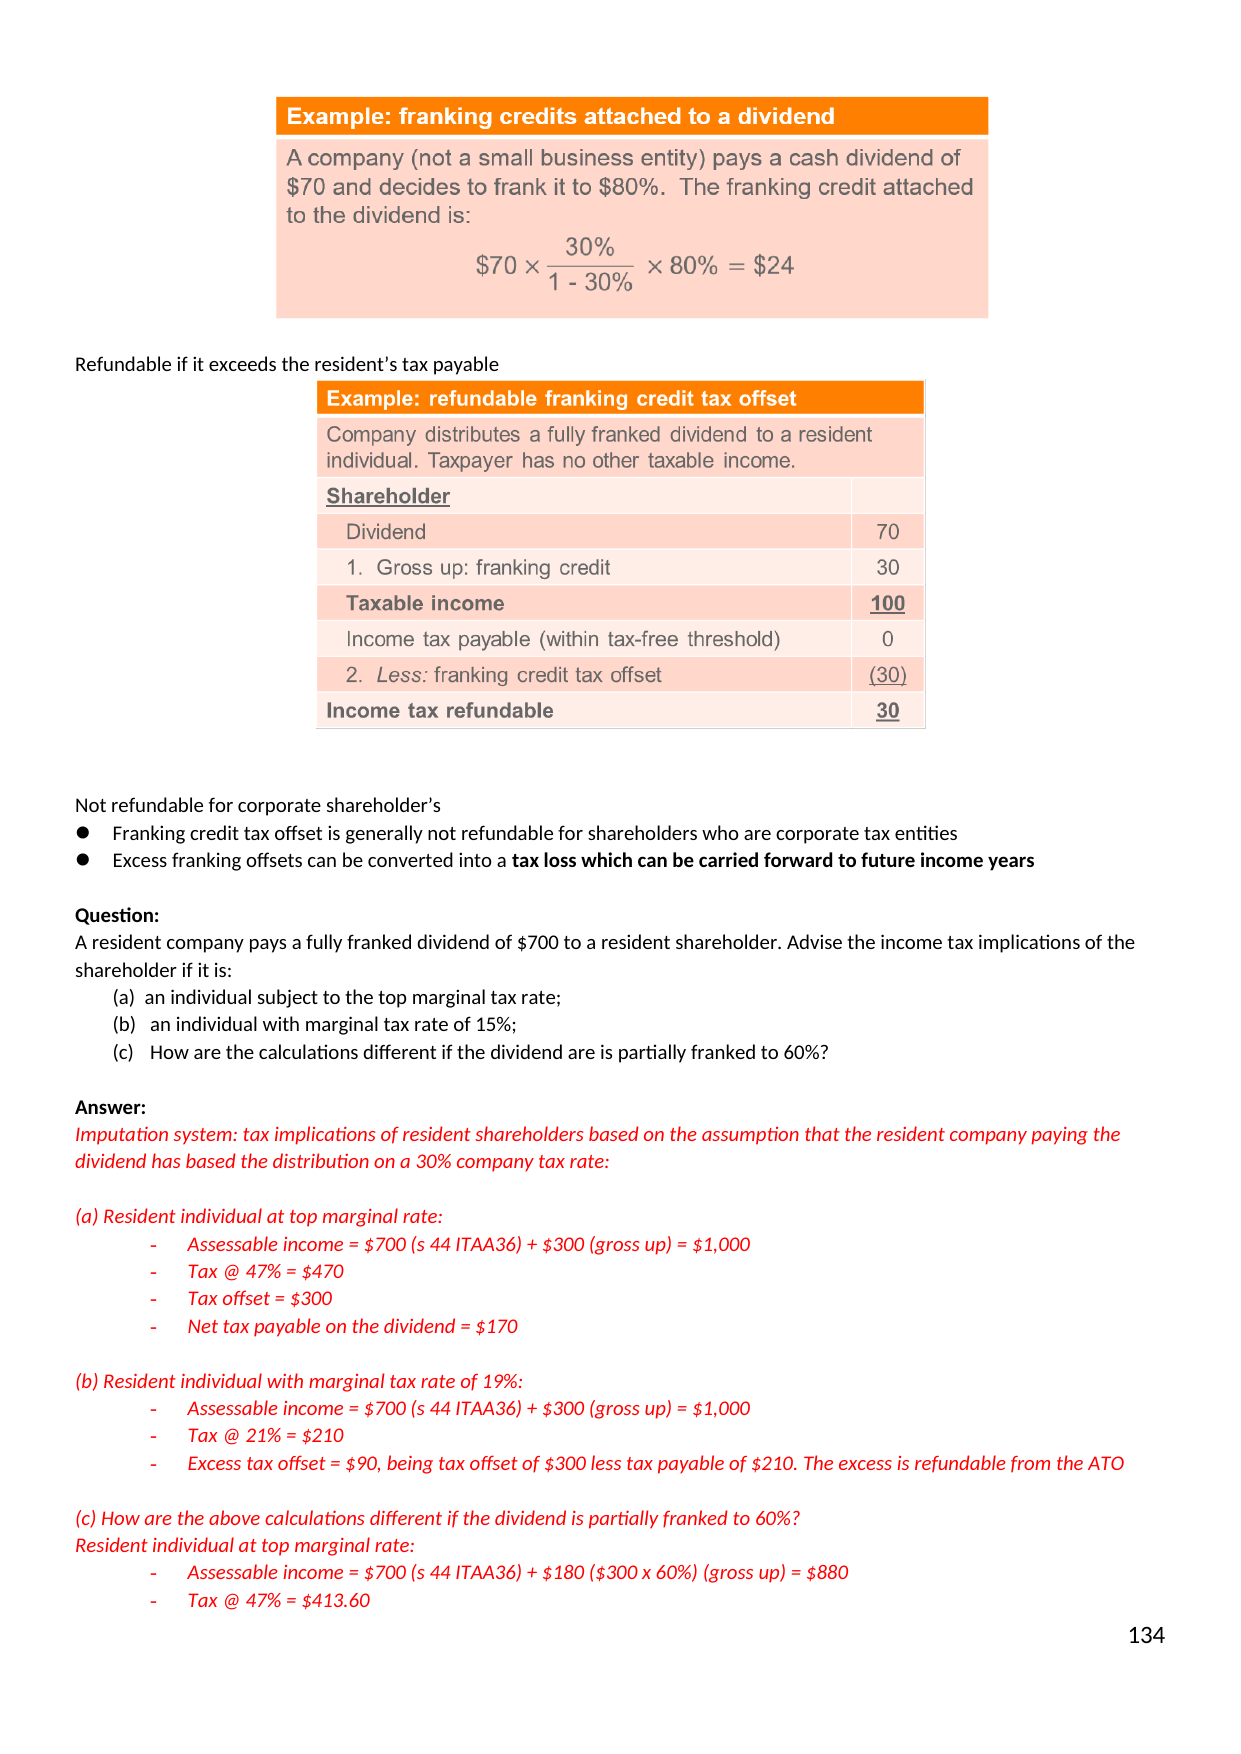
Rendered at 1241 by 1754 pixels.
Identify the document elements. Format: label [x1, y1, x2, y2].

picture [235, 75, 1005, 350]
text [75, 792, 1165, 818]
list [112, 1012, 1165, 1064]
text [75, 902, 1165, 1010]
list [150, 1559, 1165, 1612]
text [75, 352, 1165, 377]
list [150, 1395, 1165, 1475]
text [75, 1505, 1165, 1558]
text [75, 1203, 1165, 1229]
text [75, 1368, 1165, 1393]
picture [313, 378, 927, 736]
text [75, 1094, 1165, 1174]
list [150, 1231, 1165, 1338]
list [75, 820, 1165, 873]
